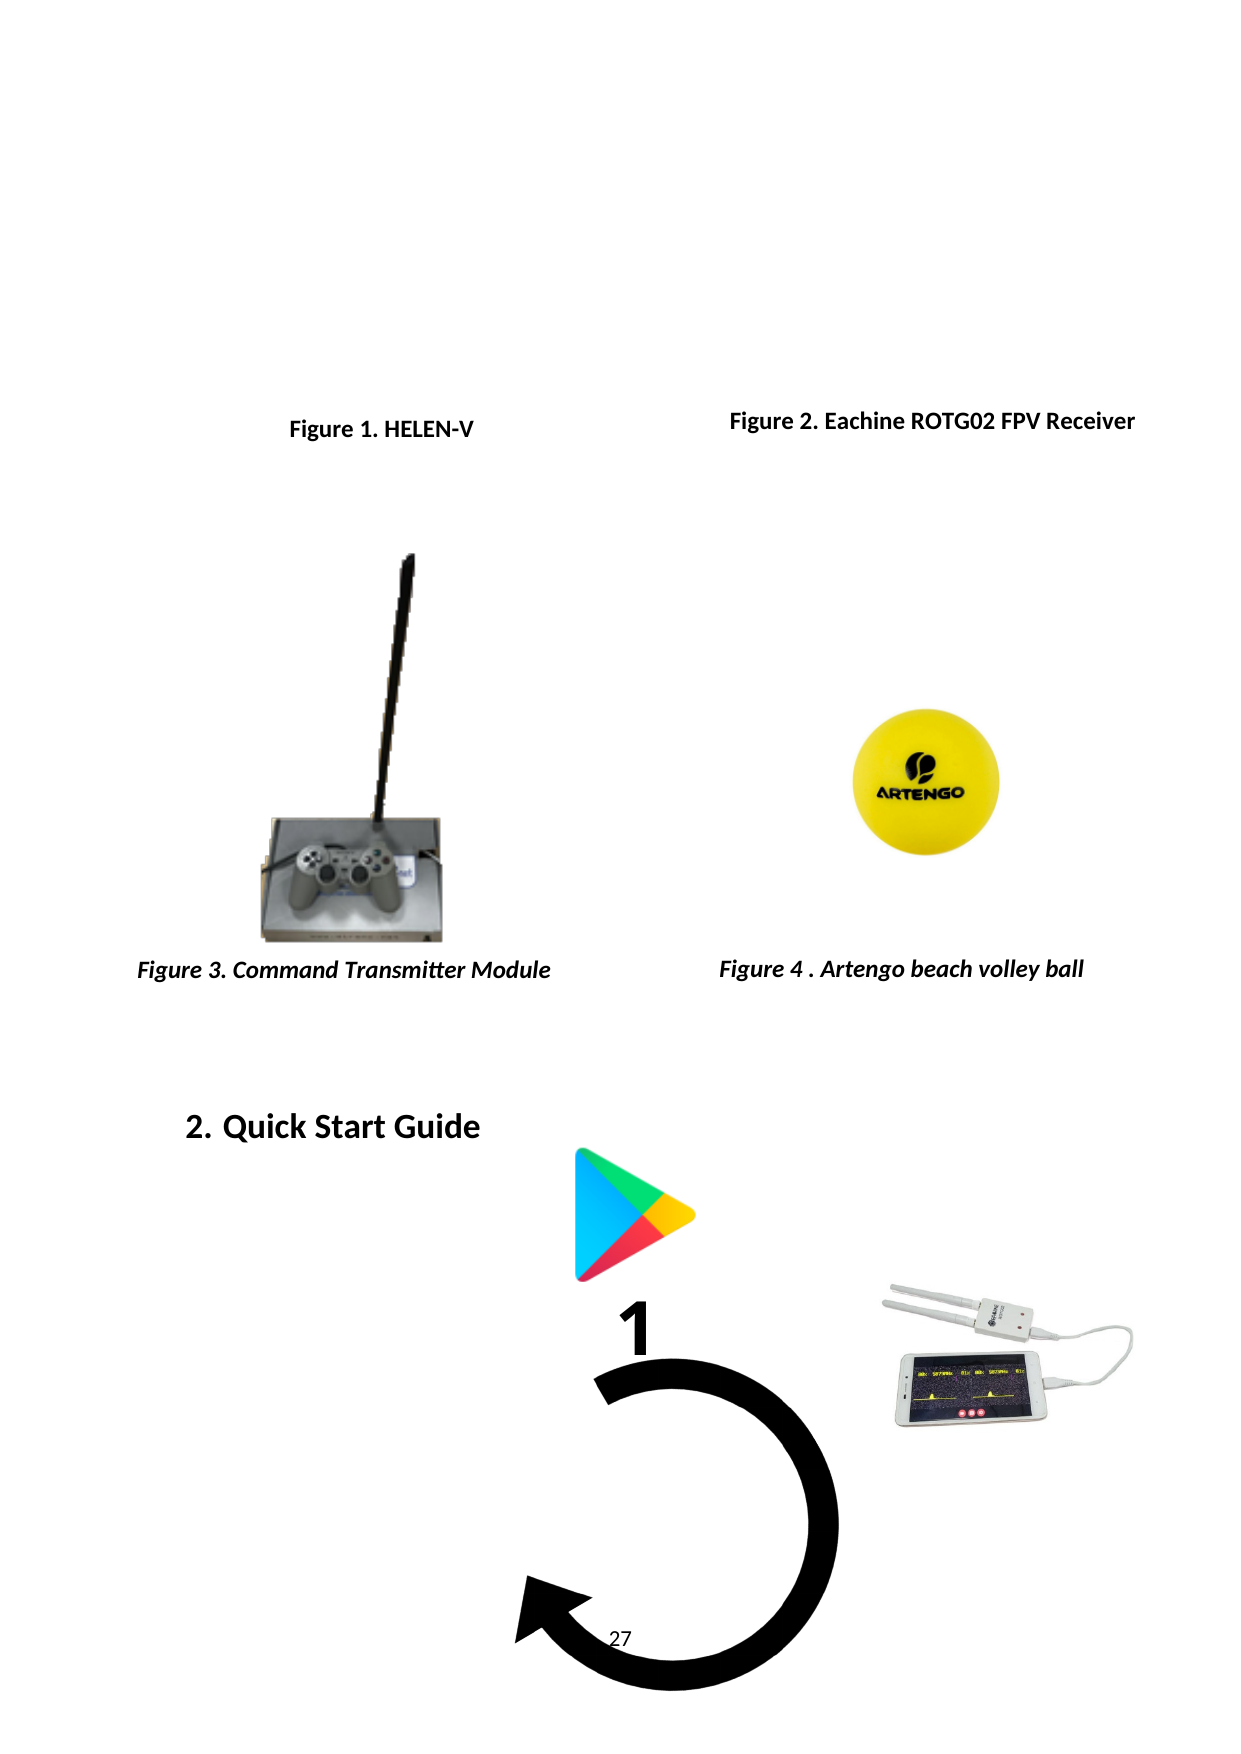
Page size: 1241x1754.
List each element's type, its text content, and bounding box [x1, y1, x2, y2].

picture [875, 1225, 1137, 1487]
picture [253, 543, 451, 945]
picture [626, 1314, 635, 1322]
picture [827, 700, 1022, 863]
list Quick Start Guide [185, 1104, 1093, 1147]
picture [412, 1109, 906, 1754]
